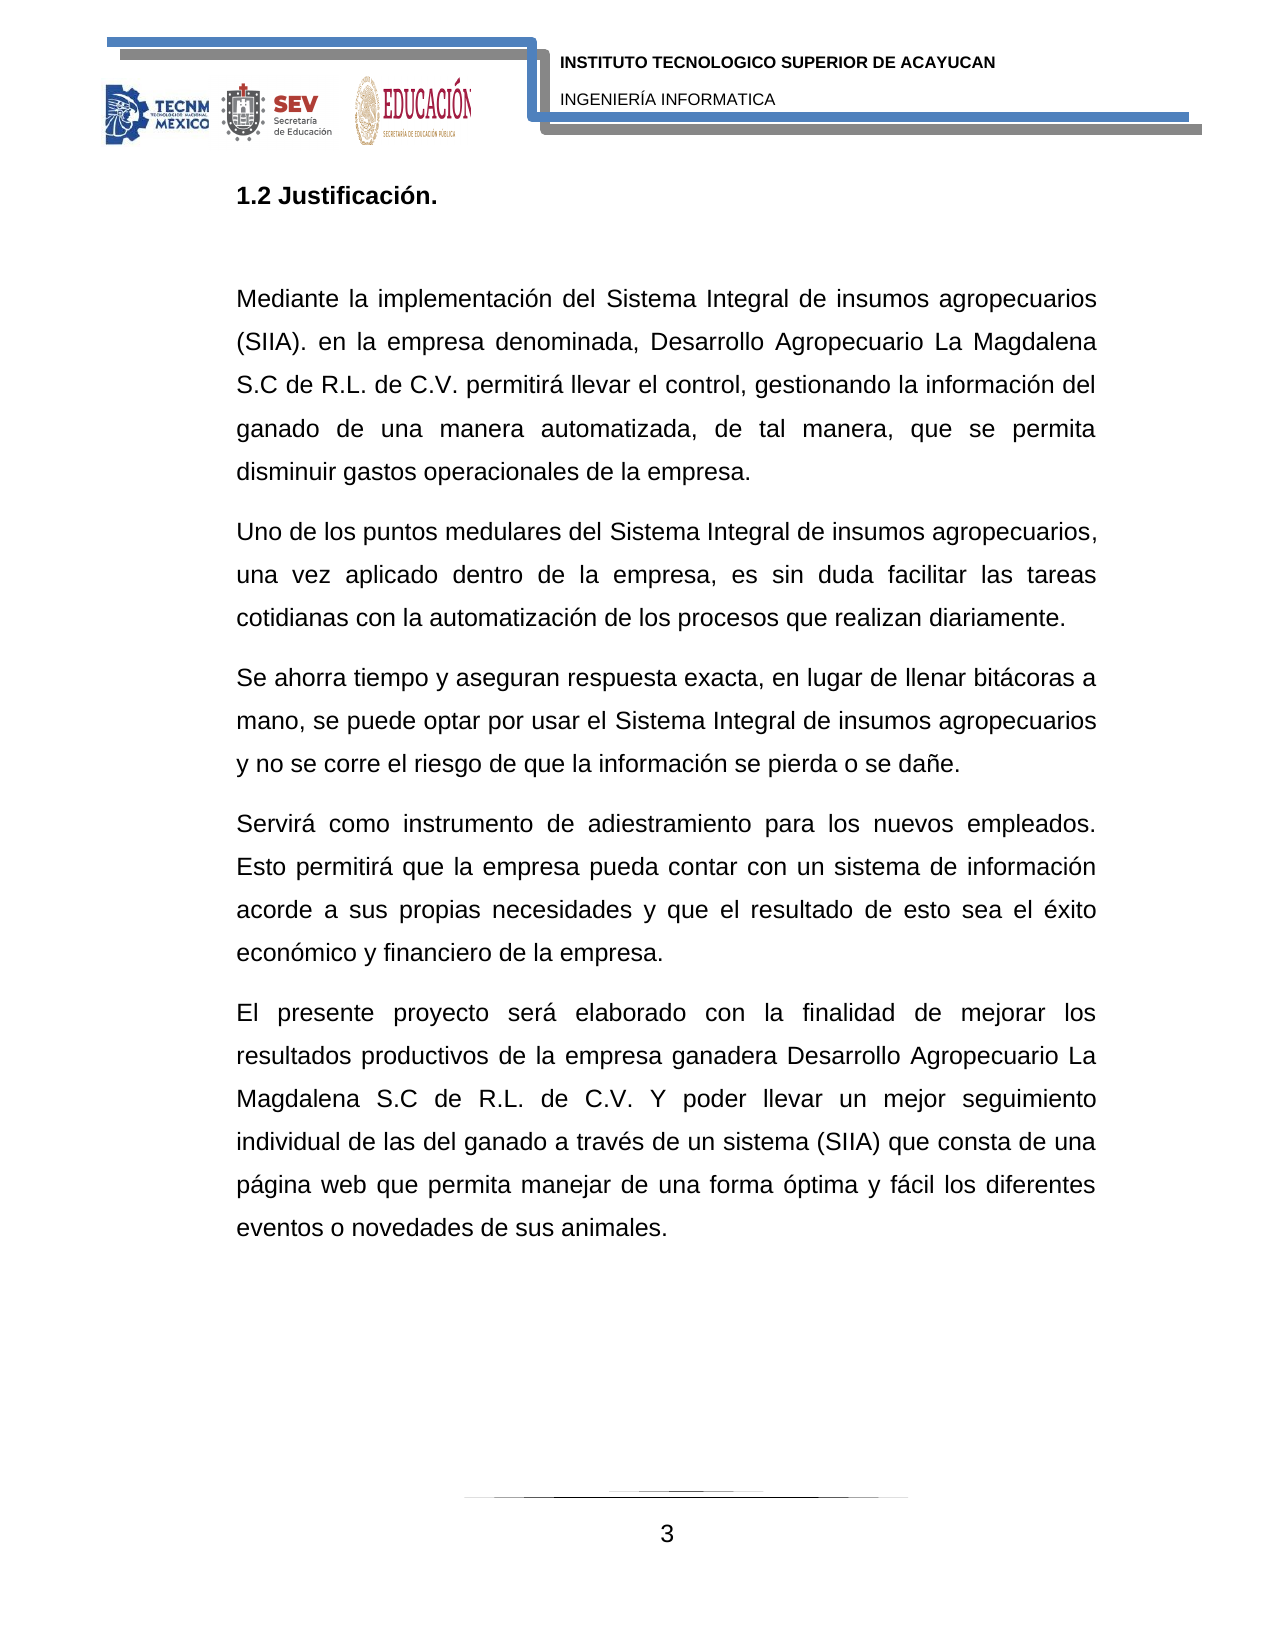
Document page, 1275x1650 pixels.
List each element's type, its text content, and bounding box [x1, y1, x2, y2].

text Se ahorra tiempo y aseguran respuesta exacta, en lugar de llenar bitácoras a mano, se puede optar por usar el Sistema Integral de insumos agropecuarios y no se corre el riesgo de que la información se pierda o se dañe. [236, 663, 1098, 778]
subtitle 1.2 Justificación. [236, 181, 1098, 210]
text Mediante la implementación del Sistema Integral de insumos agropecuarios (SIIA). en la empresa denominada, Desarrollo Agropecuario La Magdalena S.C de R.L. de C.V. permitirá llevar el control, gestionando la información del ganado de una manera automatizada, de tal manera, que se permita disminuir gastos operacionales de la empresa. [236, 284, 1098, 486]
picture [101, 75, 339, 151]
text Servirá como instrumento de adiestramiento para los nuevos empleados. Esto permitirá que la empresa pueda contar con un sistema de información acorde a sus propias necesidades y que el resultado de esto sea el éxito económico y financiero de la empresa. [236, 809, 1098, 967]
text El presente proyecto será elaborado con la finalidad de mejorar los resultados productivos de la empresa ganadera Desarrollo Agropecuario La Magdalena S.C de R.L. de C.V. Y poder llevar un mejor seguimiento individual de las del ganado a través de un sistema (SIIA) que consta de una página web que permita manejar de una forma óptima y fácil los diferentes eventos o novedades de sus animales. [236, 998, 1098, 1242]
text Uno de los puntos medulares del Sistema Integral de insumos agropecuarios, una vez aplicado dentro de la empresa, es sin duda facilitar las tareas cotidianas con la automatización de los procesos que realizan diariamente. [236, 517, 1098, 632]
picture [355, 76, 471, 145]
